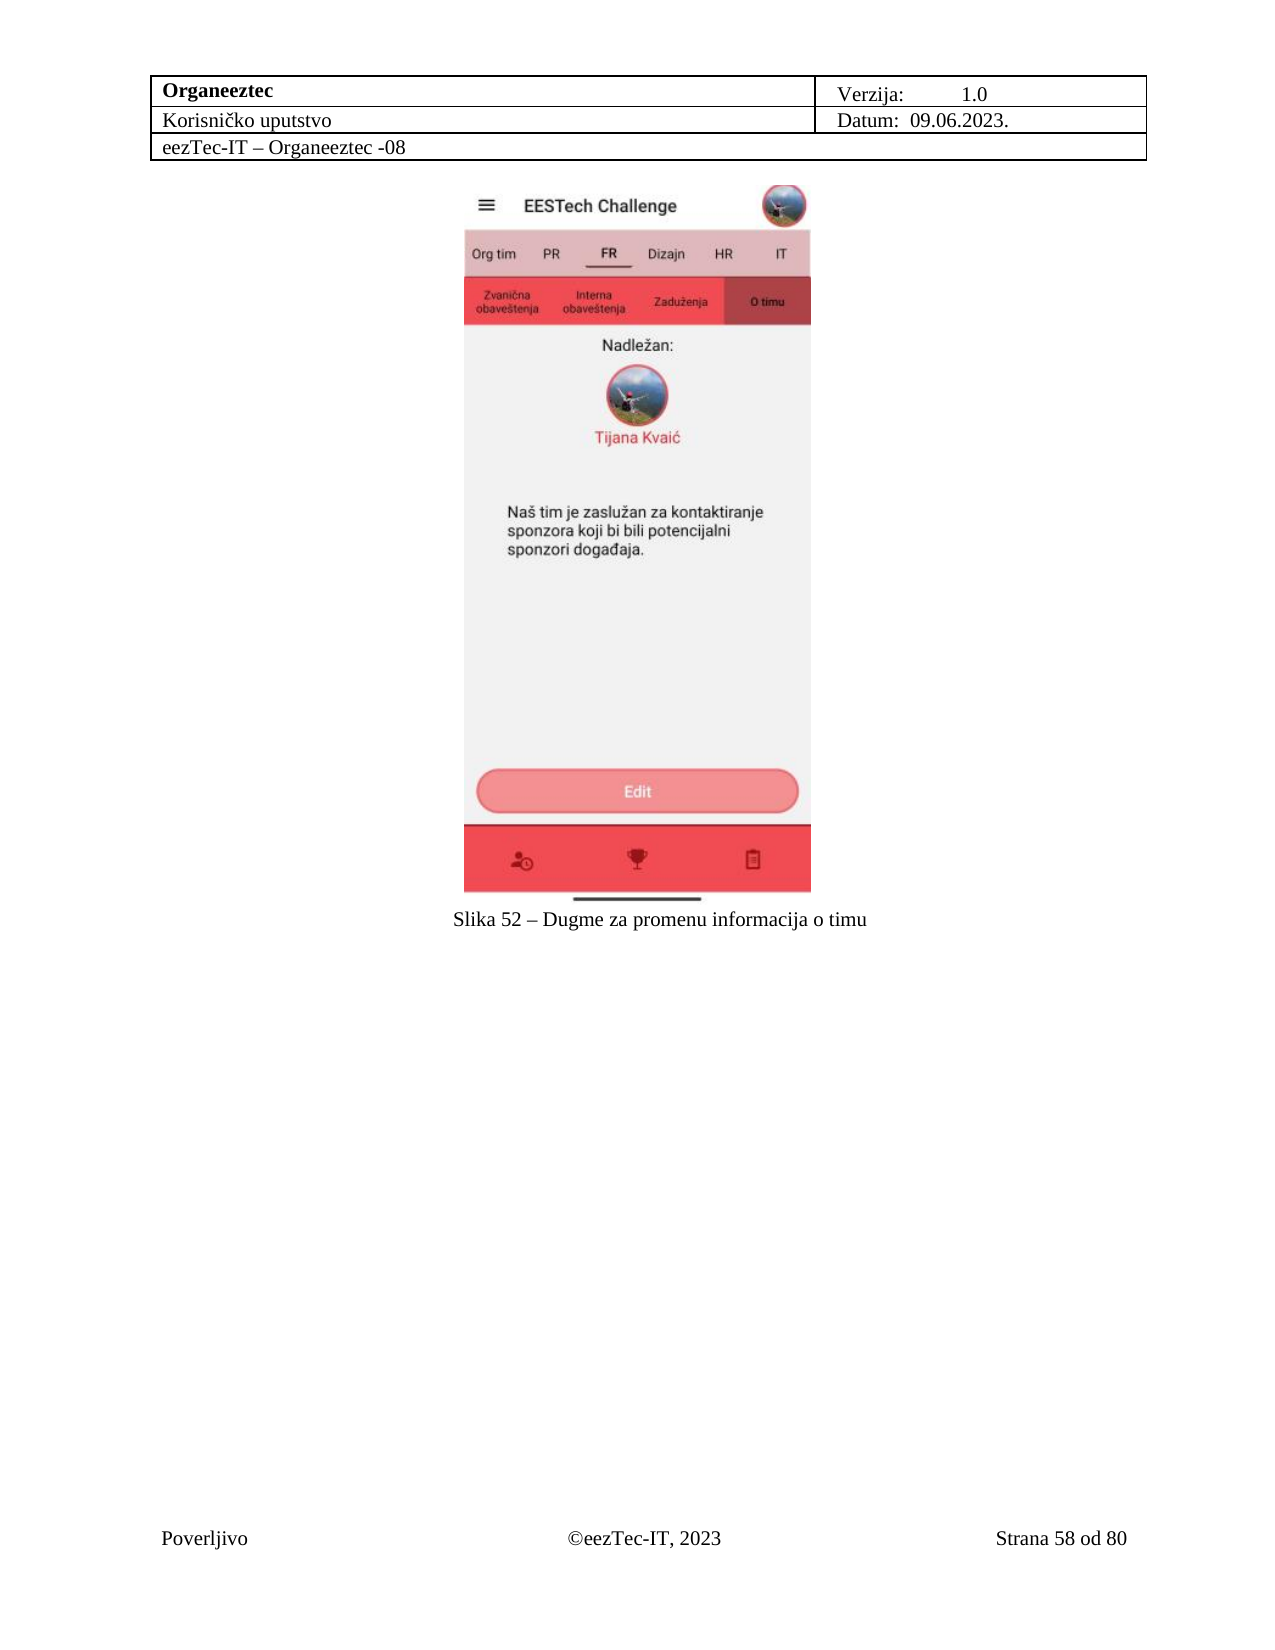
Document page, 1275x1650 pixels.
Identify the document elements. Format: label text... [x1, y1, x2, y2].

text Slika 52 – Dugme za promenu informacija o timu [195, 906, 1125, 931]
picture [464, 185, 811, 906]
